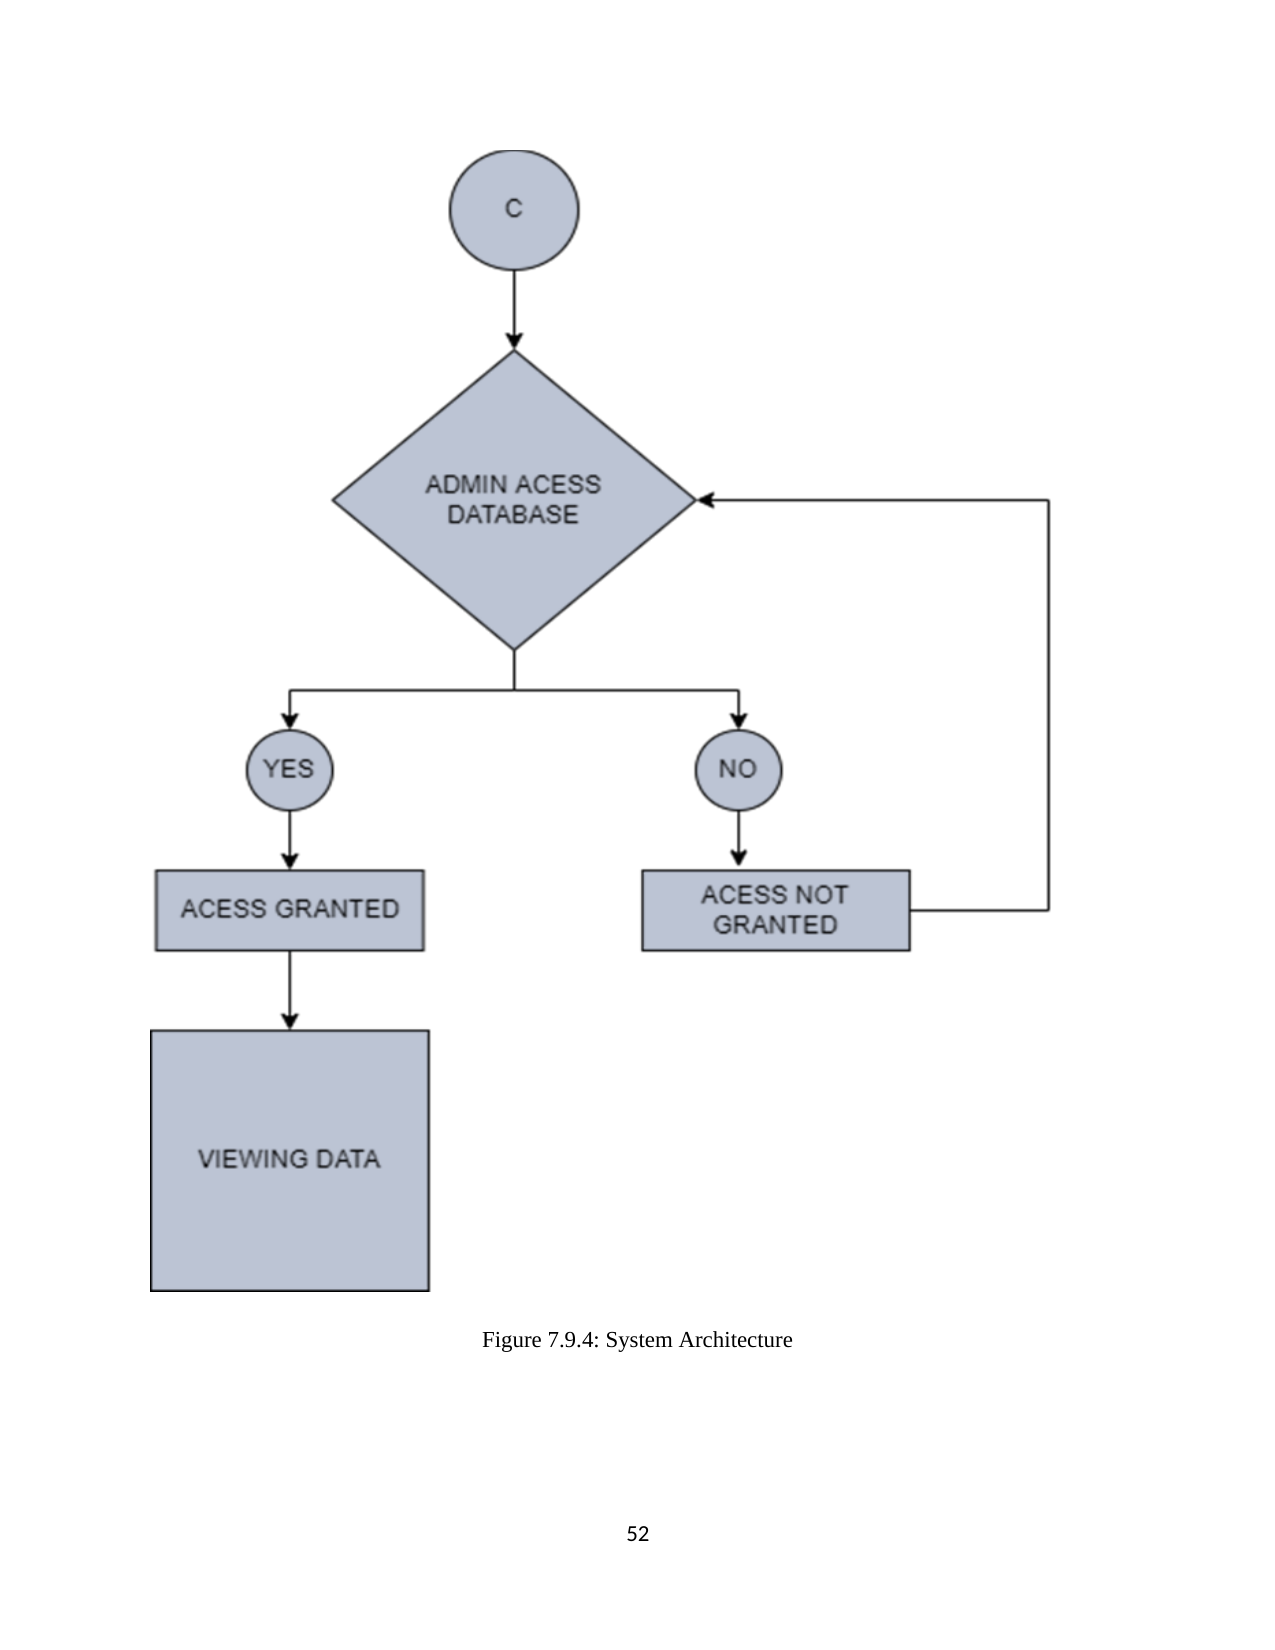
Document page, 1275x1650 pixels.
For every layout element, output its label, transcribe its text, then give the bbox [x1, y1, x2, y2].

picture [150, 150, 1067, 1292]
text Figure 7.9.4: System Architecture [150, 1326, 1125, 1352]
